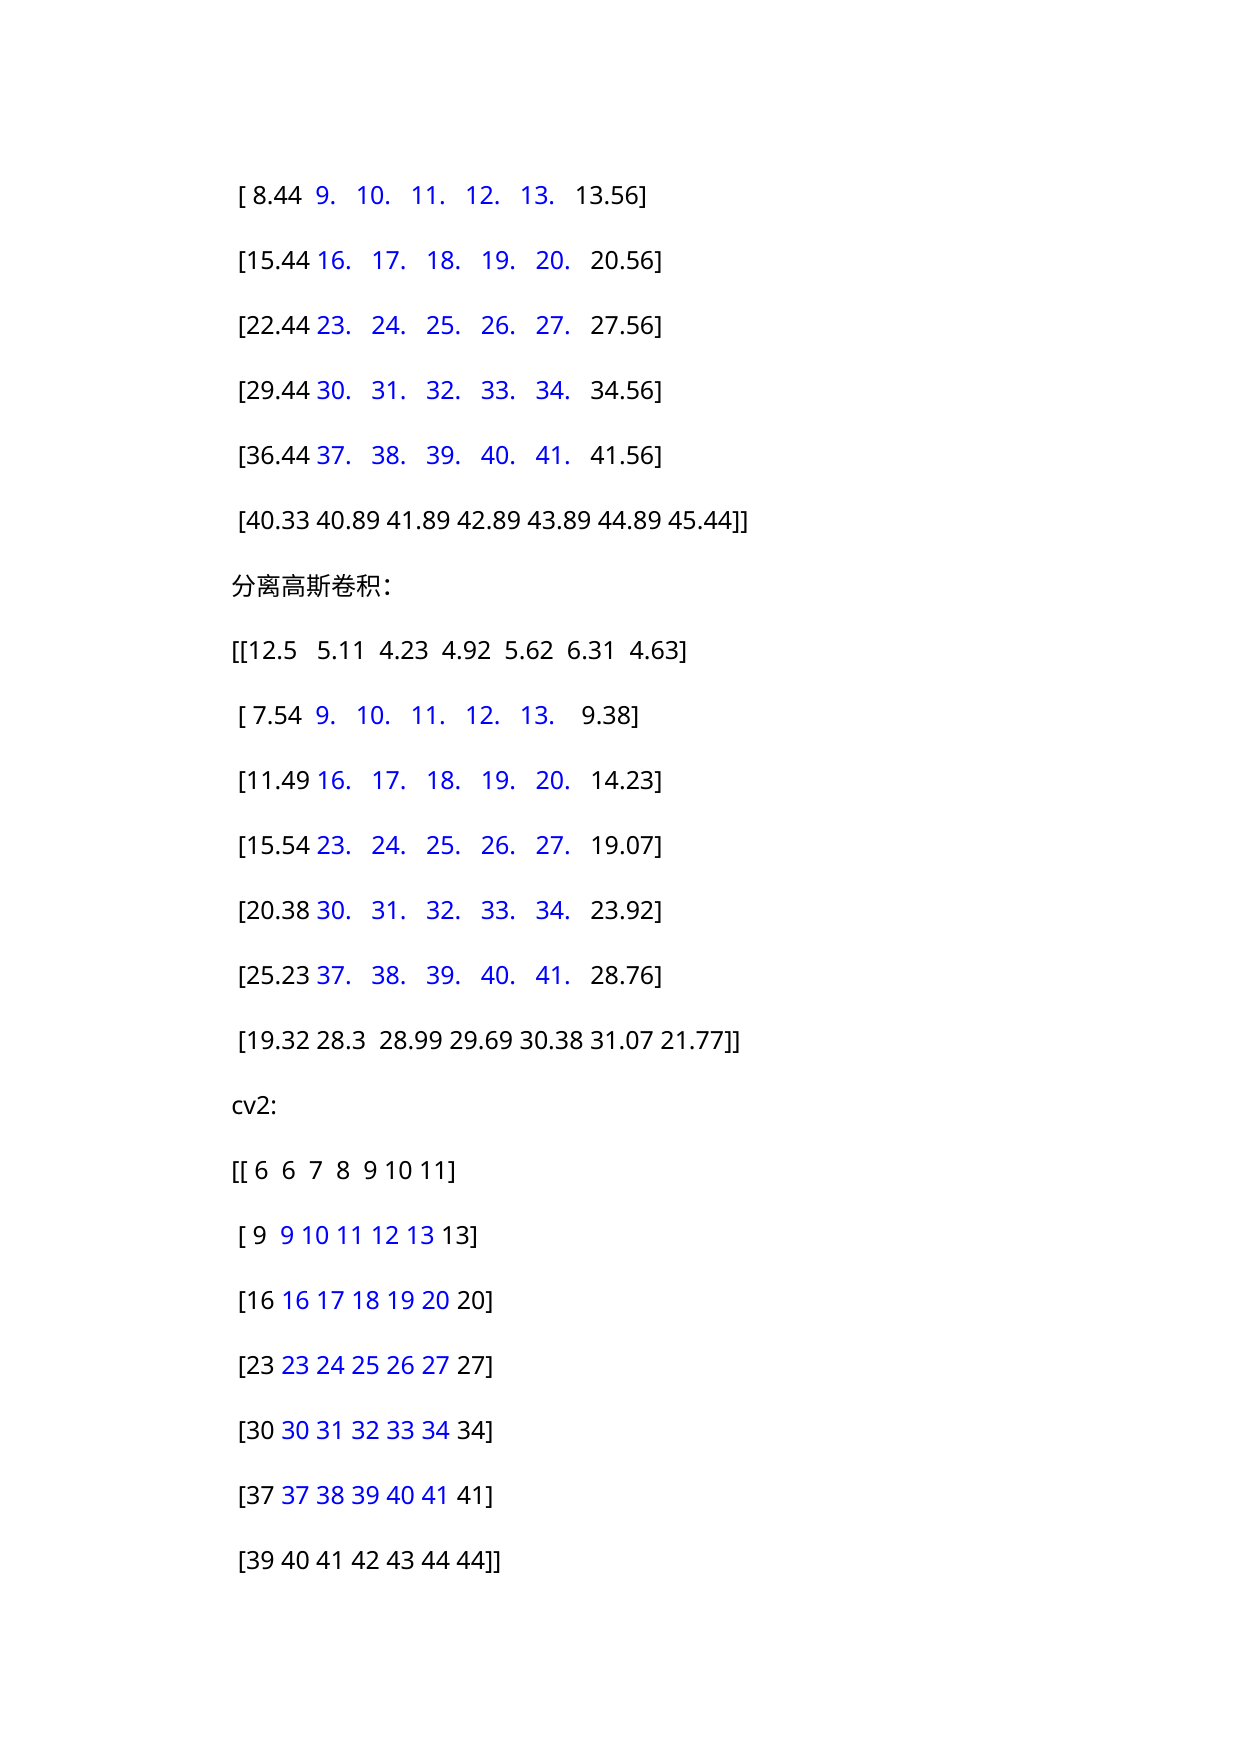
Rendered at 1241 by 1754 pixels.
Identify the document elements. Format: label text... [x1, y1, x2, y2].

text [15.54 23. 24. 25. 26. 27. 19.07] [187, 812, 1053, 877]
text [23 23 24 25 26 27 27] [187, 1332, 1053, 1397]
text [[ 6 6 7 8 9 10 11] [187, 1137, 1053, 1202]
text [40.33 40.89 41.89 42.89 43.89 44.89 45.44]] [187, 487, 1053, 552]
text [19.32 28.3 28.99 29.69 30.38 31.07 21.77]] [187, 1007, 1053, 1072]
text [30 30 31 32 33 34 34] [187, 1397, 1053, 1462]
text [ 9 9 10 11 12 13 13] [187, 1202, 1053, 1267]
text [37 37 38 39 40 41 41] [187, 1462, 1053, 1527]
text [25.23 37. 38. 39. 40. 41. 28.76] [187, 942, 1053, 1007]
text [15.44 16. 17. 18. 19. 20. 20.56] [187, 227, 1053, 292]
text cv2: [187, 1072, 1053, 1137]
text [20.38 30. 31. 32. 33. 34. 23.92] [187, 877, 1053, 942]
text [22.44 23. 24. 25. 26. 27. 27.56] [187, 292, 1053, 357]
text [ 8.44 9. 10. 11. 12. 13. 13.56] [187, 162, 1053, 227]
text [29.44 30. 31. 32. 33. 34. 34.56] [187, 357, 1053, 422]
text [39 40 41 42 43 44 44]] [187, 1527, 1053, 1592]
text [36.44 37. 38. 39. 40. 41. 41.56] [187, 422, 1053, 487]
text [11.49 16. 17. 18. 19. 20. 14.23] [187, 747, 1053, 812]
text [16 16 17 18 19 20 20] [187, 1267, 1053, 1332]
text [ 7.54 9. 10. 11. 12. 13. 9.38] [187, 682, 1053, 747]
text [[12.5 5.11 4.23 4.92 5.62 6.31 4.63] [187, 617, 1053, 682]
text 分离高斯卷积： [187, 552, 1053, 617]
